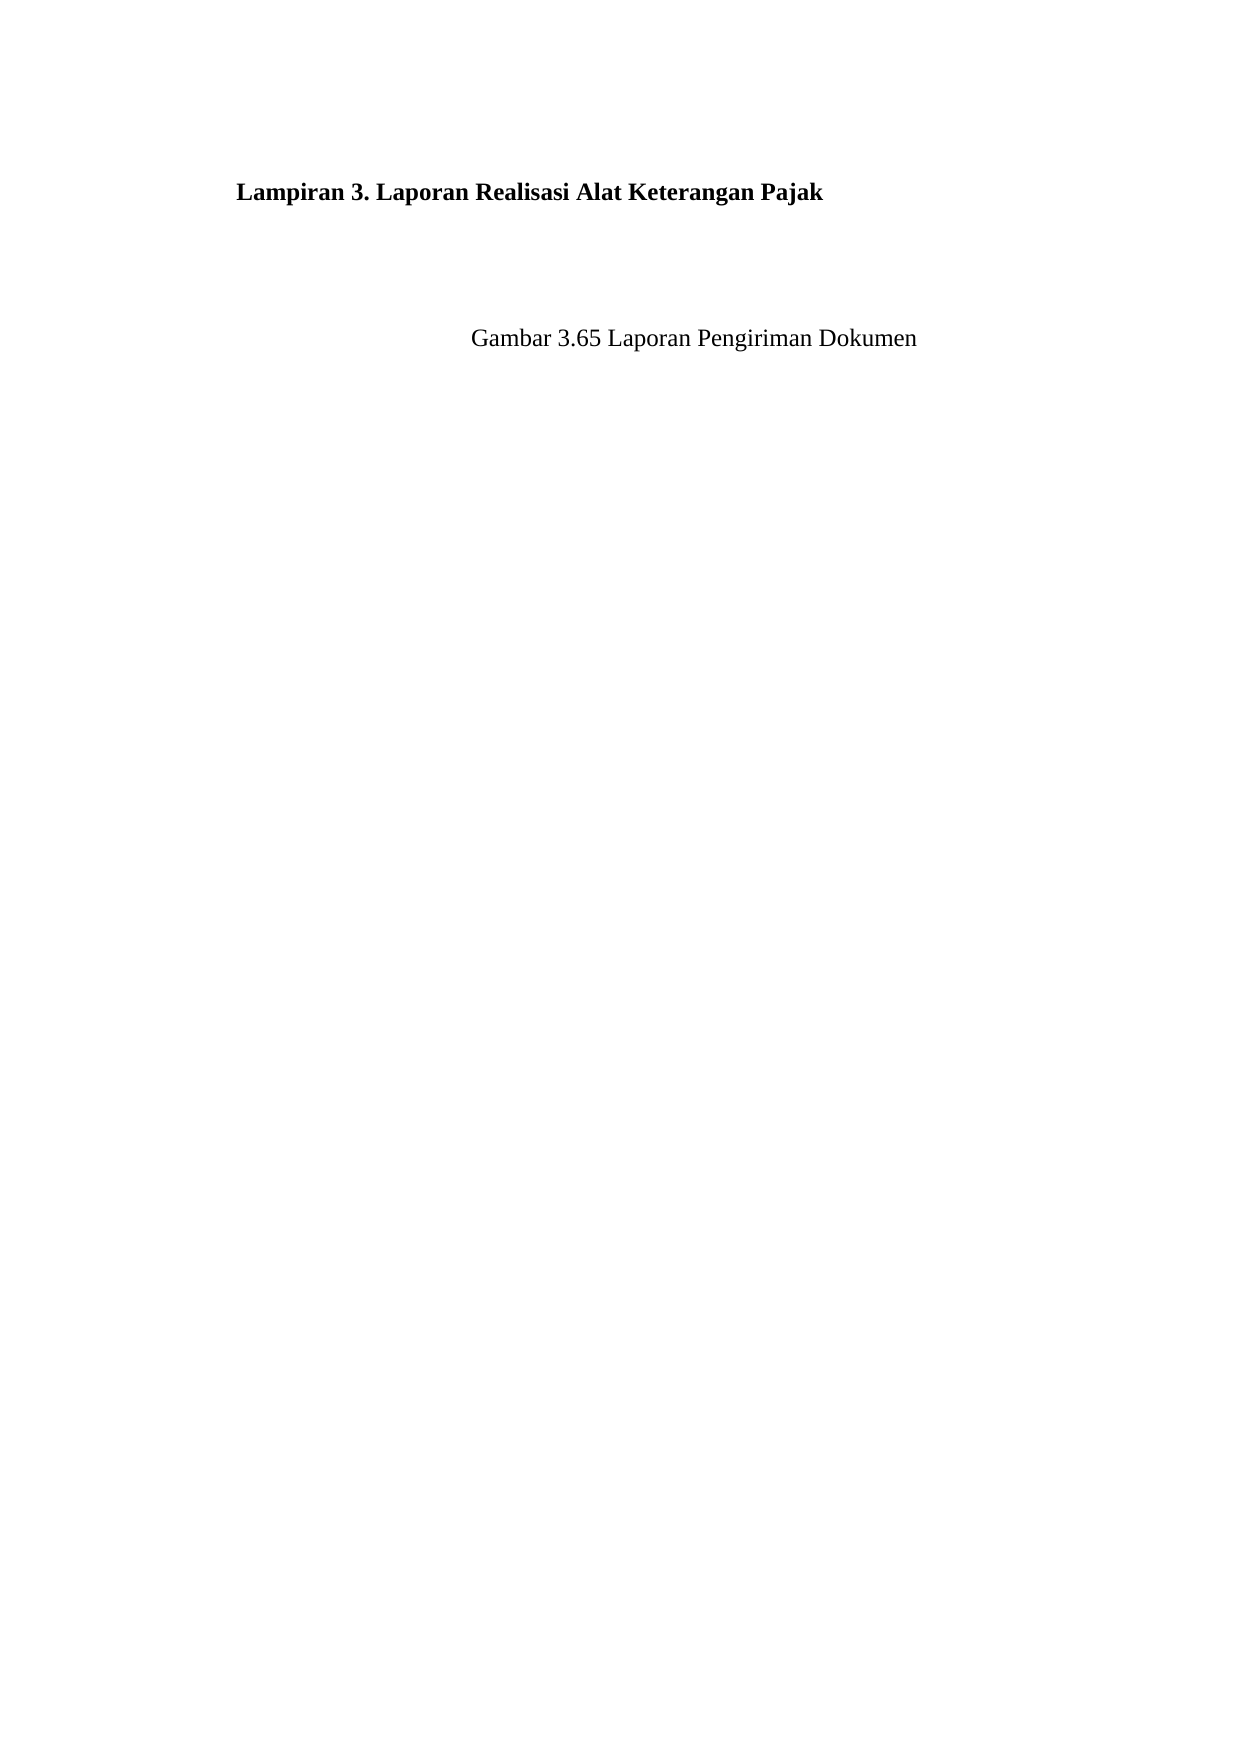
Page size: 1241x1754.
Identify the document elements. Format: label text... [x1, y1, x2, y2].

text Lampiran 3. Laporan Realisasi Alat Keterangan Pajak [236, 177, 1063, 206]
